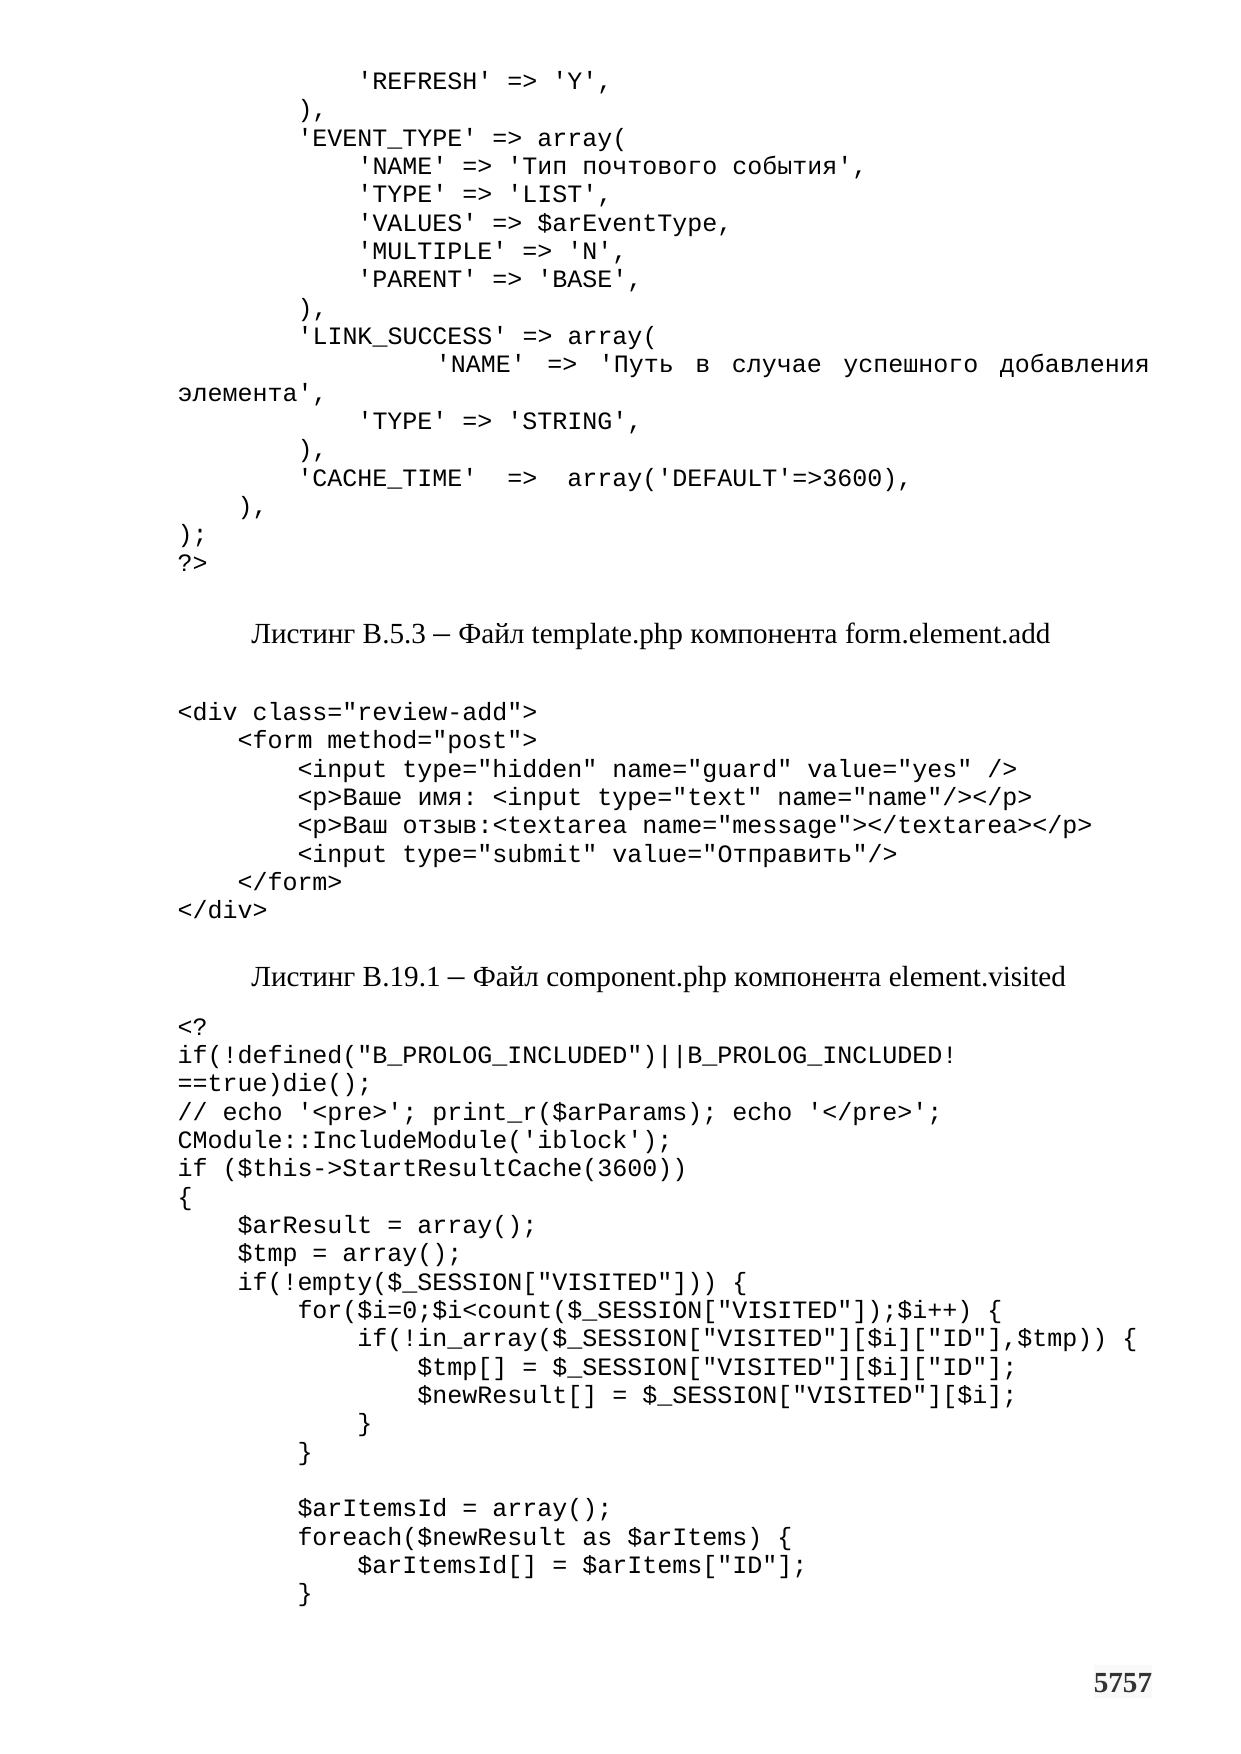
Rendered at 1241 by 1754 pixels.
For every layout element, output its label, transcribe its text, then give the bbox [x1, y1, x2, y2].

text Листинг В.5.3 – Файл template.php компонента form.element.add [177, 612, 1152, 651]
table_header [166, 69, 1163, 579]
table_header <div class="review-add"> <form method="post"> <input type="hidden" name="guard" value="yes" /> <p>Ваше имя: <input type="text" name="name"/></p> <p>Ваш отзыв:<textarea name="message"></textarea></p> <input type="submit" value="Отправить"/> </form> </div> [166, 671, 1163, 926]
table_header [166, 1014, 1163, 1609]
